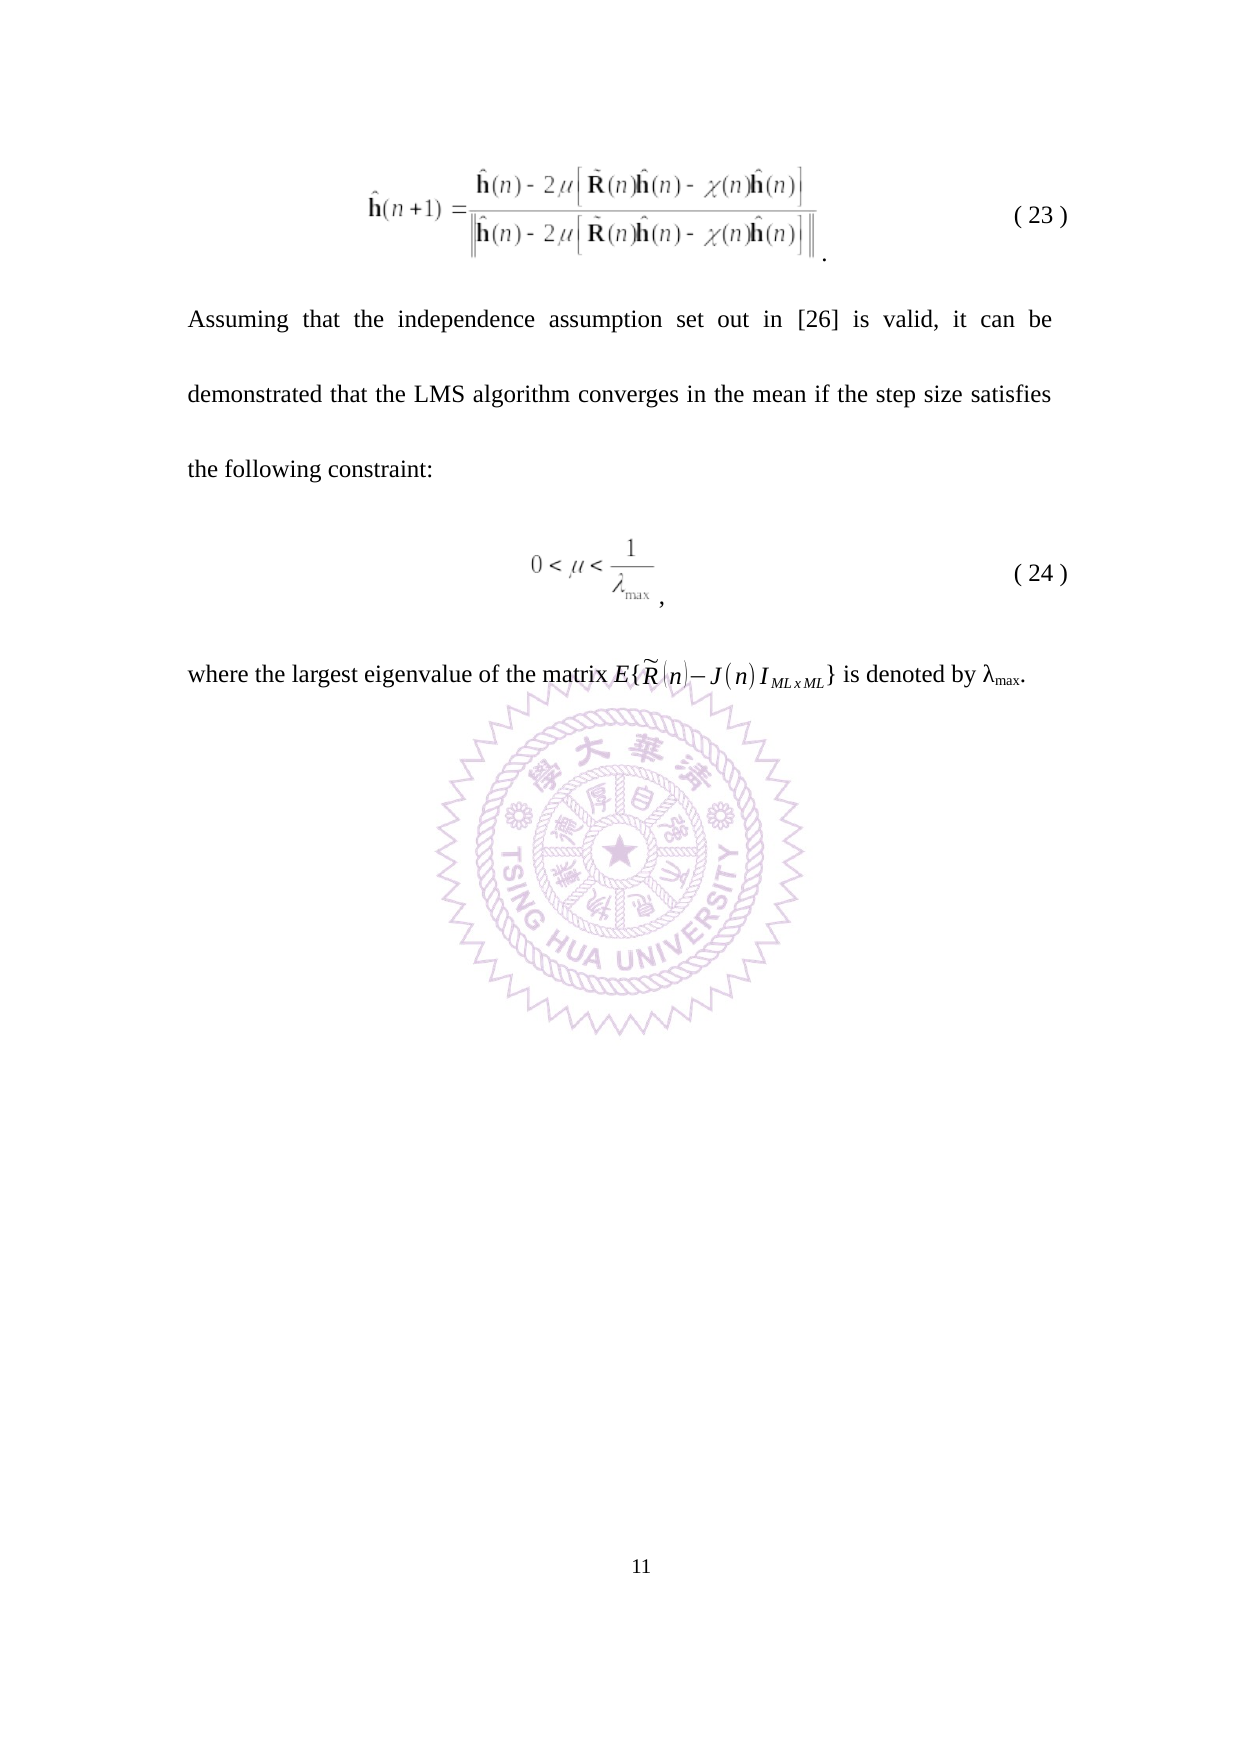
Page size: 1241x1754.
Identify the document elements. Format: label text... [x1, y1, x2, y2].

table_header . [199, 159, 994, 299]
text where the largest eigenvalue of the matrix E{} is denoted by λmax. [187, 657, 1053, 694]
text Assuming that the independence assumption set out in [26] is valid, it can be demonstrated that the LMS algorithm converges in the mean if the step size satisfies the following constraint: [187, 299, 1053, 487]
table_header ( 24 ) [994, 516, 1087, 657]
table_header ( 23 ) [994, 159, 1087, 299]
picture [423, 694, 817, 1046]
table_header , [199, 516, 994, 657]
